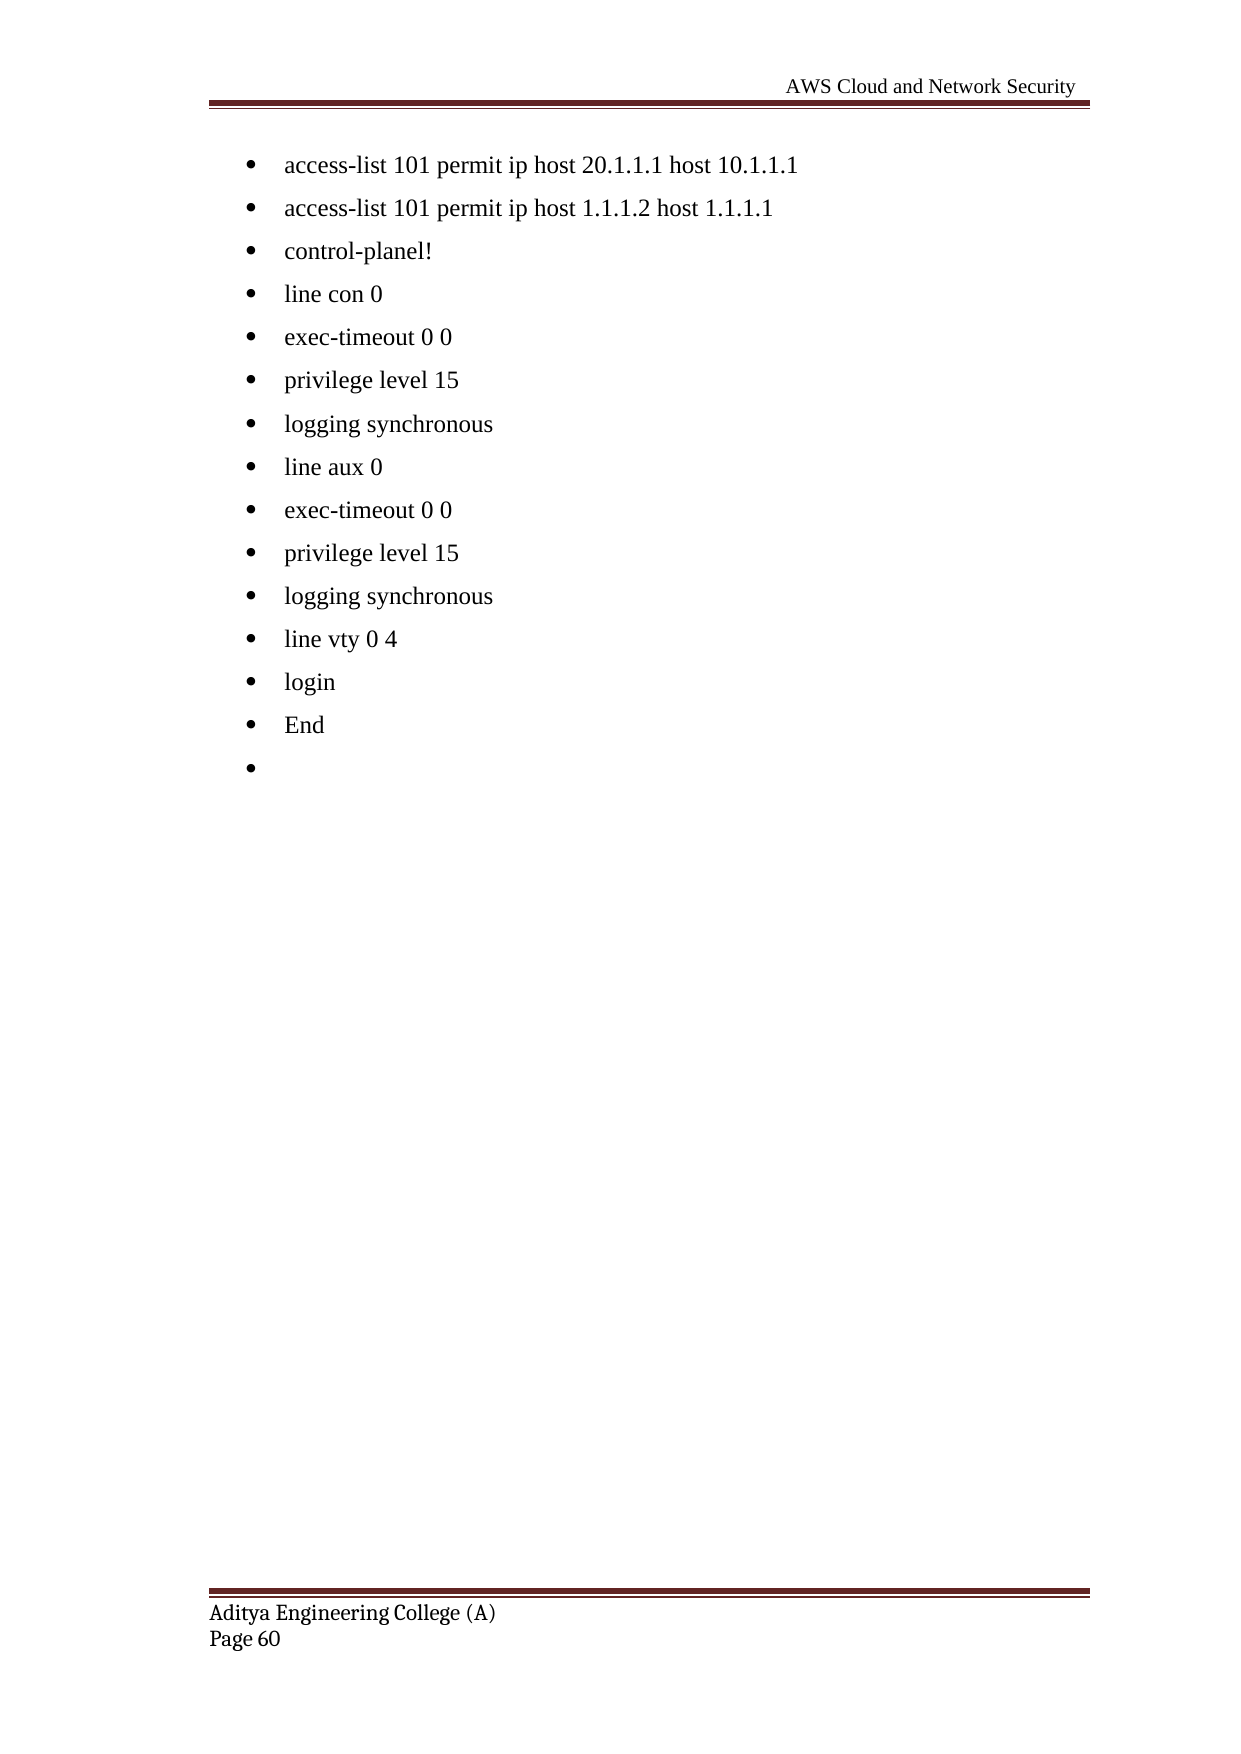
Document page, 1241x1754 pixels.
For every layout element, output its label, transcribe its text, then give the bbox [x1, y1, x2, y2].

list line con 0 [247, 279, 1090, 308]
list privilege level 15 [247, 538, 1090, 567]
list exec-timeout 0 0 [247, 495, 1090, 524]
list login [247, 667, 1090, 696]
list logging synchronous [247, 409, 1090, 437]
list logging synchronous [247, 581, 1090, 610]
list line vty 0 4 [247, 624, 1090, 653]
list privilege level 15 [247, 366, 1090, 394]
list exec-timeout 0 0 [247, 322, 1090, 351]
list access-list 101 permit ip host 1.1.1.2 host 1.1.1.1 [247, 193, 1090, 222]
list End [247, 711, 1090, 739]
list access-list 101 permit ip host 20.1.1.1 host 10.1.1.1 [247, 150, 1090, 179]
list control-planel! [247, 236, 1090, 265]
list line aux 0 [247, 452, 1090, 481]
